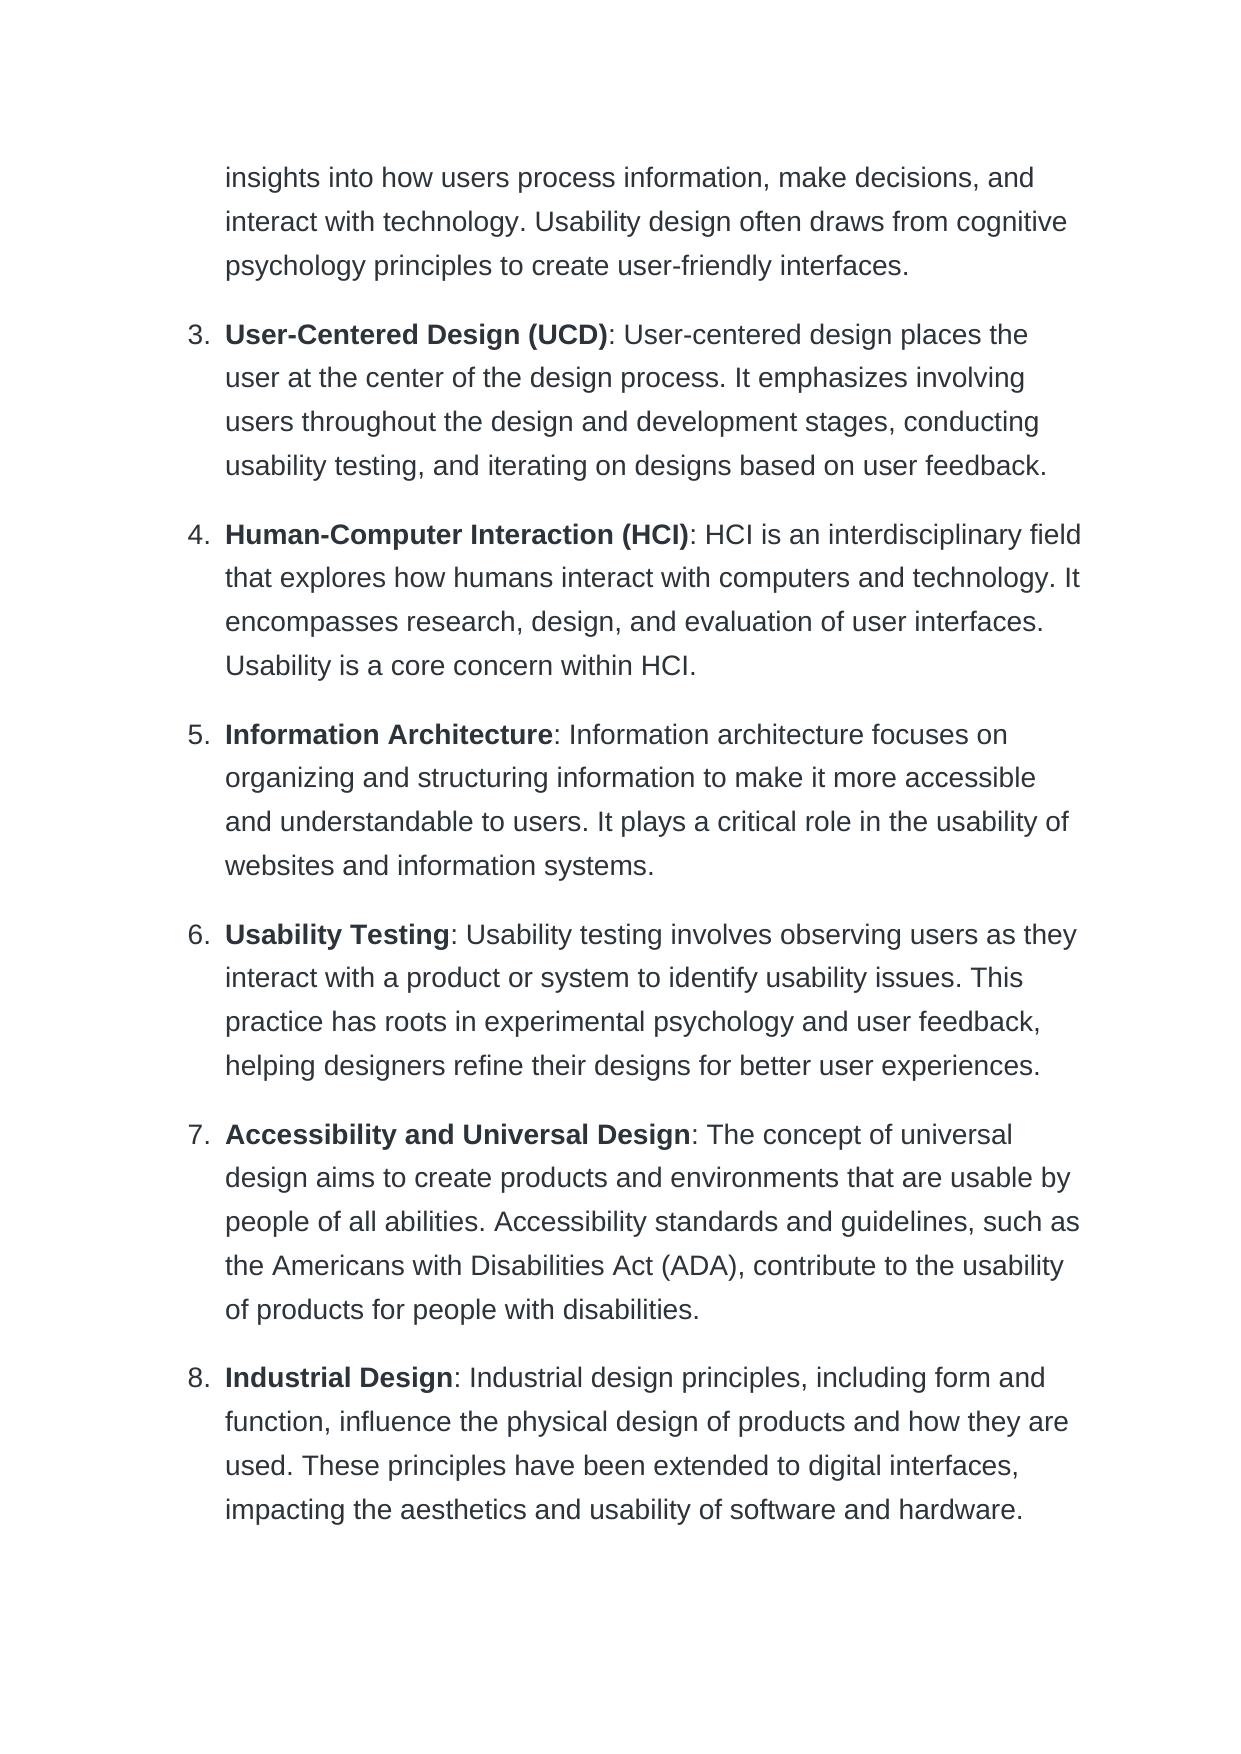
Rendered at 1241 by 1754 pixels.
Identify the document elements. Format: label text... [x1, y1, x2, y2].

list Human-Computer Interaction (HCI): HCI is an interdisciplinary field that explores how humans interact with computers and technology. It encompasses research, design, and evaluation of user interfaces. Usability is a core concern within HCI. [187, 506, 1090, 681]
list Industrial Design: Industrial design principles, including form and function, influence the physical design of products and how they are used. These principles have been extended to digital interfaces, impacting the aesthetics and usability of software and hardware. [187, 1350, 1090, 1525]
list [187, 150, 1090, 281]
list Information Architecture: Information architecture focuses on organizing and structuring information to make it more accessible and understandable to users. It plays a critical role in the usability of websites and information systems. [187, 706, 1090, 881]
list User-Centered Design (UCD): User-centered design places the user at the center of the design process. It emphasizes involving users throughout the design and development stages, conducting usability testing, and iterating on designs based on user feedback. [187, 306, 1090, 481]
list Accessibility and Universal Design: The concept of universal design aims to create products and environments that are usable by people of all abilities. Accessibility standards and guidelines, such as the Americans with Disabilities Act (ADA), contribute to the usability of products for people with disabilities. [187, 1106, 1090, 1325]
list Usability Testing: Usability testing involves observing users as they interact with a product or system to identify usability issues. This practice has roots in experimental psychology and user feedback, helping designers refine their designs for better user experiences. [187, 906, 1090, 1081]
